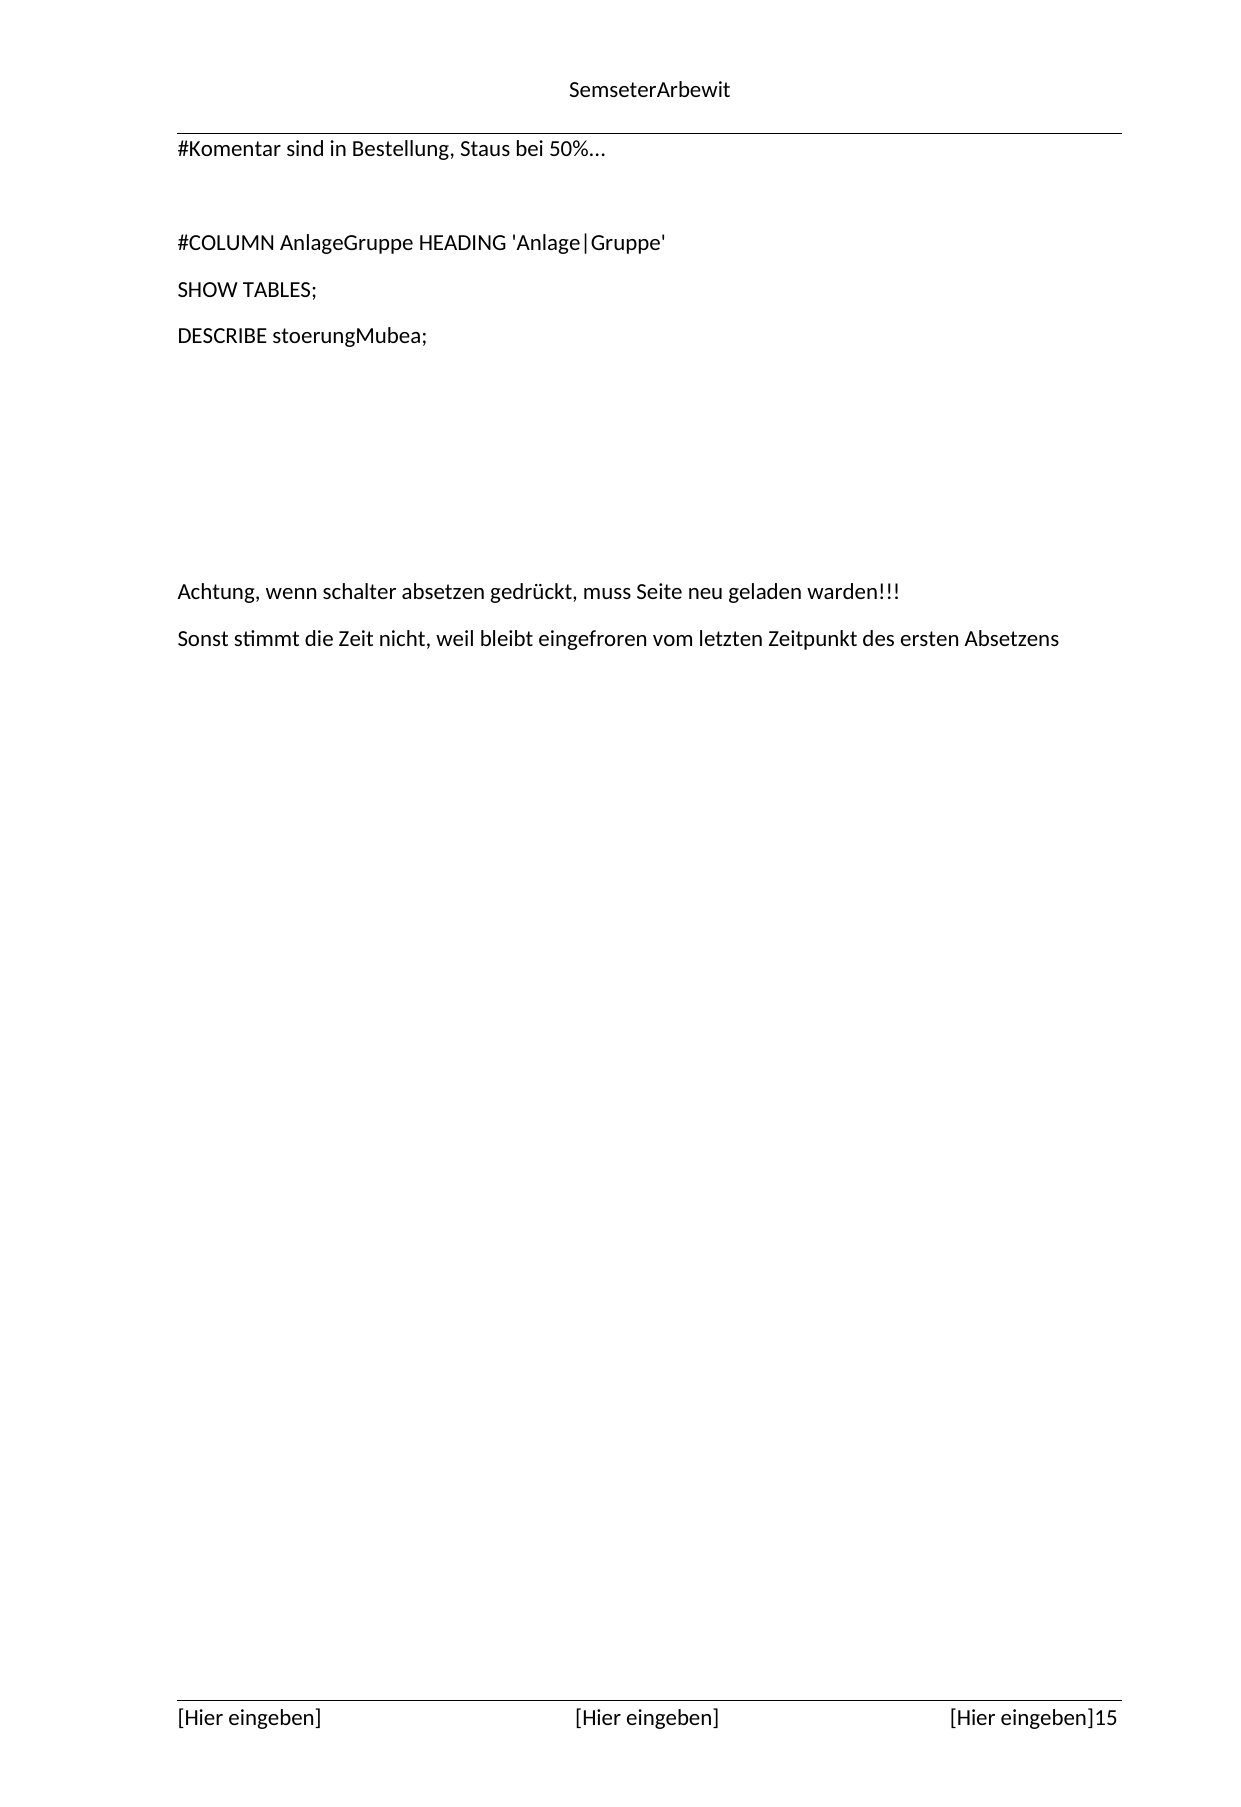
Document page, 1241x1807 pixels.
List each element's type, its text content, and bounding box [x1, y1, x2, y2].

text Achtung, wenn schalter absetzen gedrückt, muss Seite neu geladen warden!!! [177, 577, 1122, 605]
text Sonst stimmt die Zeit nicht, weil bleibt eingefroren vom letzten Zeitpunkt des ersten Absetzens [177, 624, 1122, 652]
text #Komentar sind in Bestellung, Staus bei 50%... [177, 134, 1122, 162]
text DESCRIBE stoerungMubea; [177, 322, 1122, 350]
text #COLUMN AnlageGruppe HEADING 'Anlage|Gruppe' [177, 228, 1122, 256]
text SHOW TABLES; [177, 275, 1122, 303]
